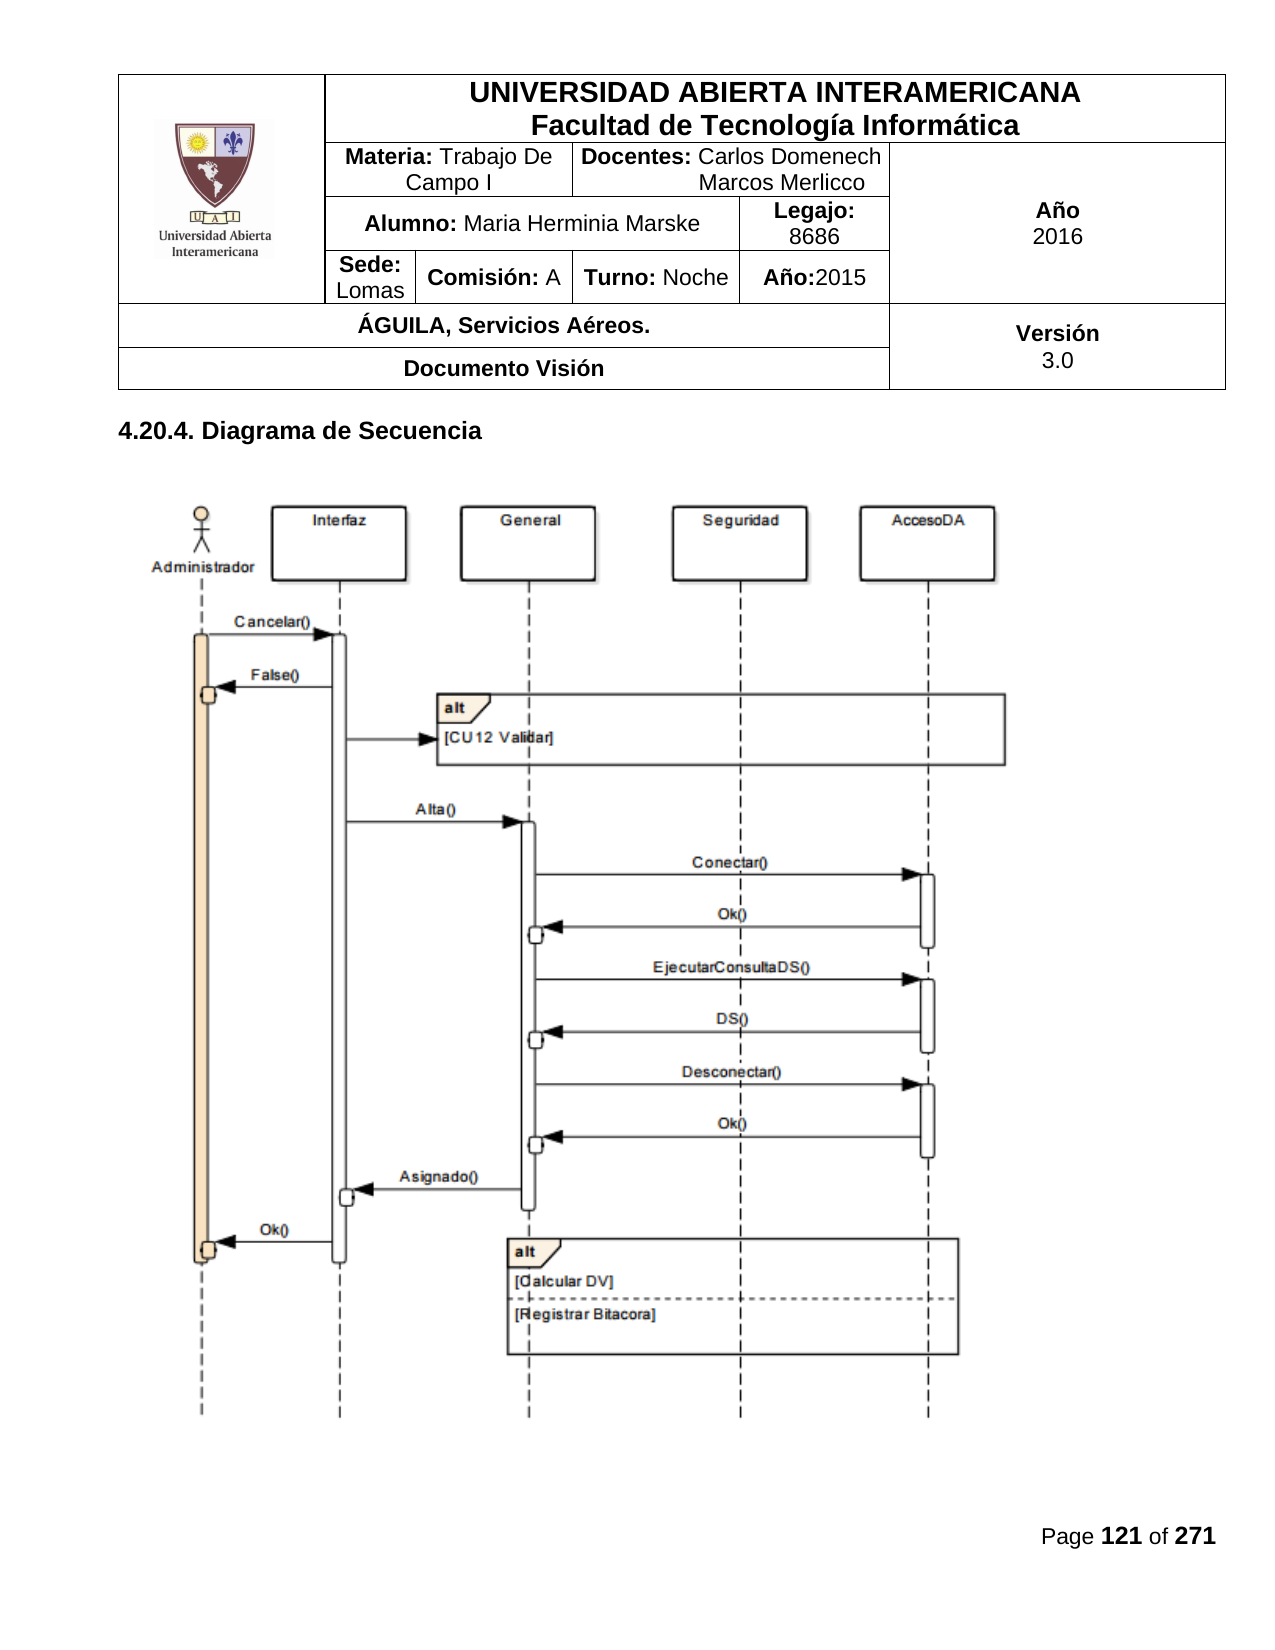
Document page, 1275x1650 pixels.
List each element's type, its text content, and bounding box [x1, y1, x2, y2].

picture [147, 449, 1039, 1443]
subtitle 4.20.4. Diagrama de Secuencia [118, 416, 1216, 445]
picture [154, 119, 275, 259]
